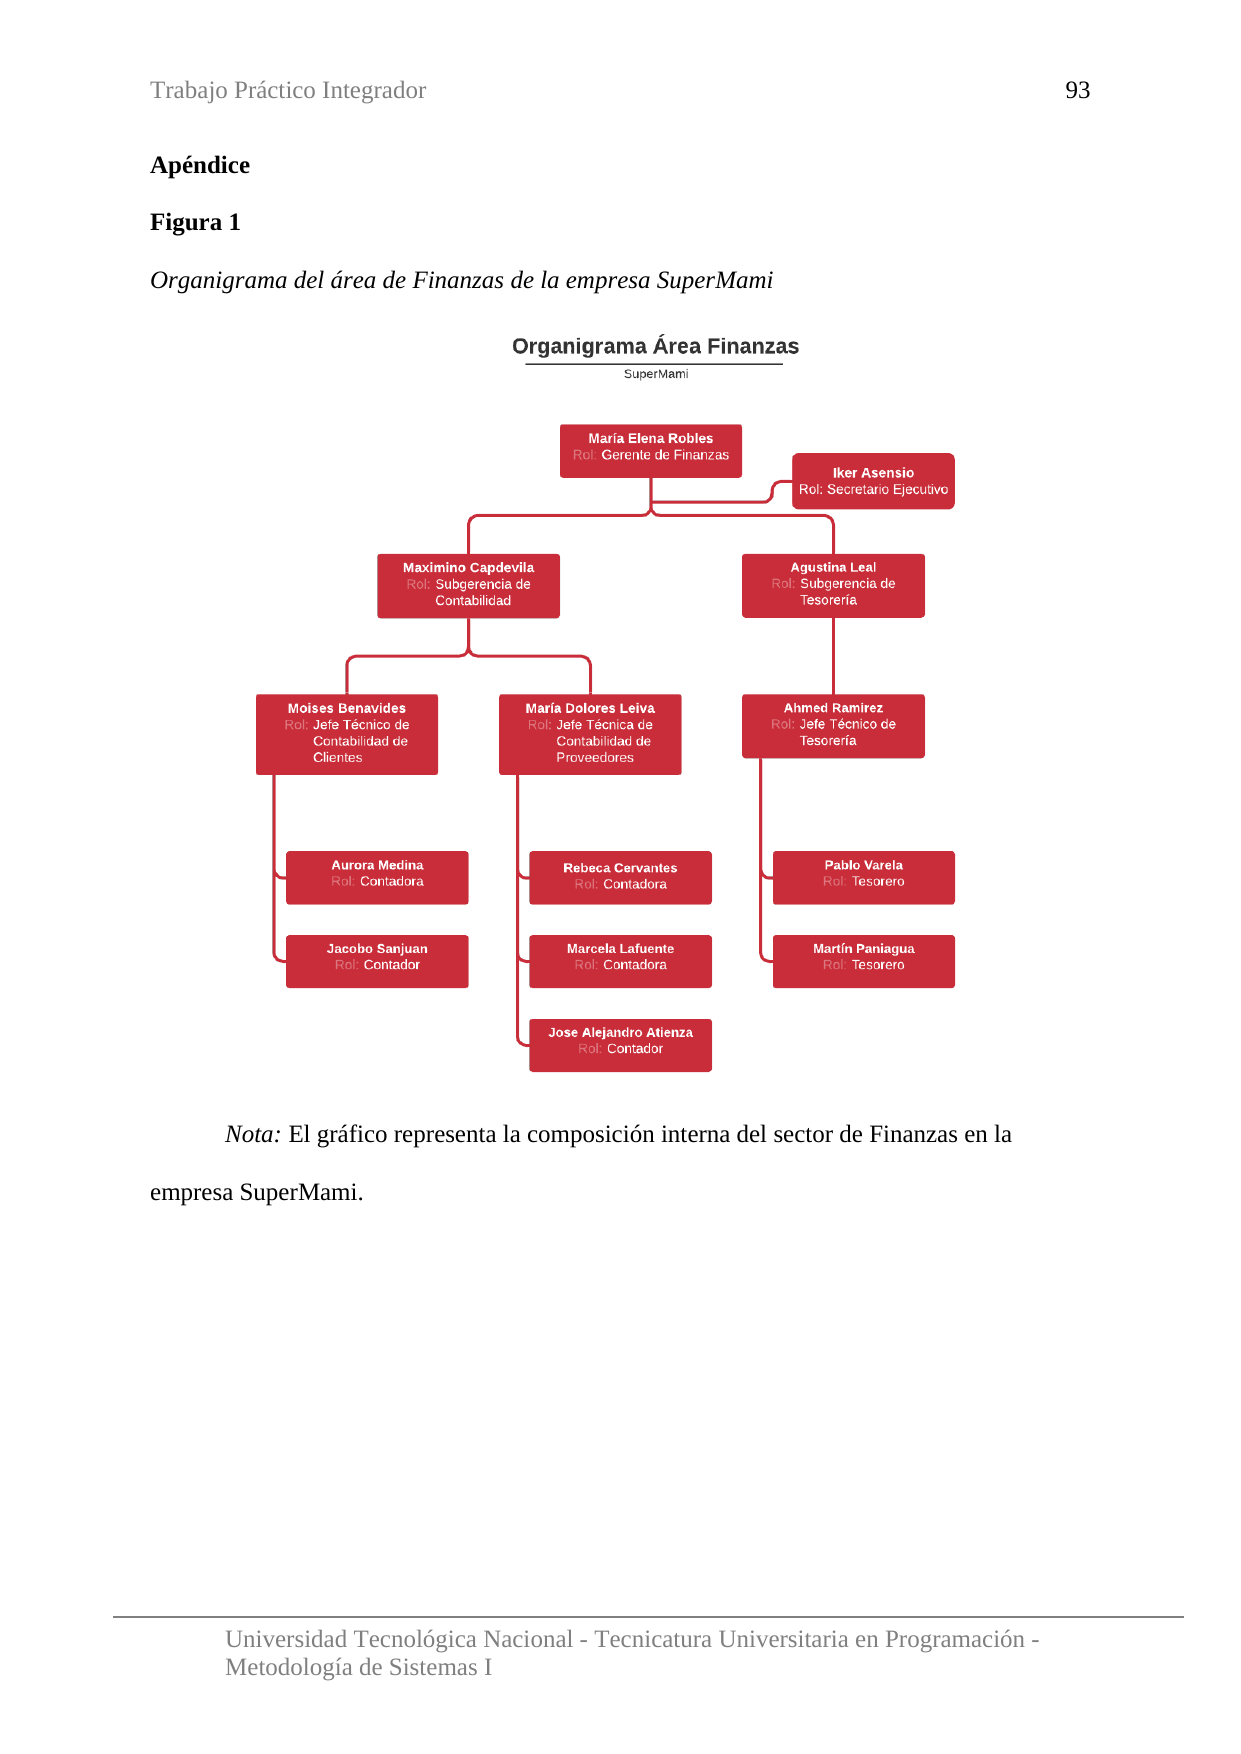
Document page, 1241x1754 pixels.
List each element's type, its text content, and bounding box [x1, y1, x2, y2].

picture [225, 322, 1036, 1091]
subtitle Figura 1 [150, 207, 1090, 236]
subtitle Apéndice [150, 150, 1090, 179]
text Nota: El gráfico representa la composición interna del sector de Finanzas en la empresa SuperMami. [150, 1119, 1090, 1206]
text Organigrama del área de Finanzas de la empresa SuperMami [150, 265, 1090, 294]
